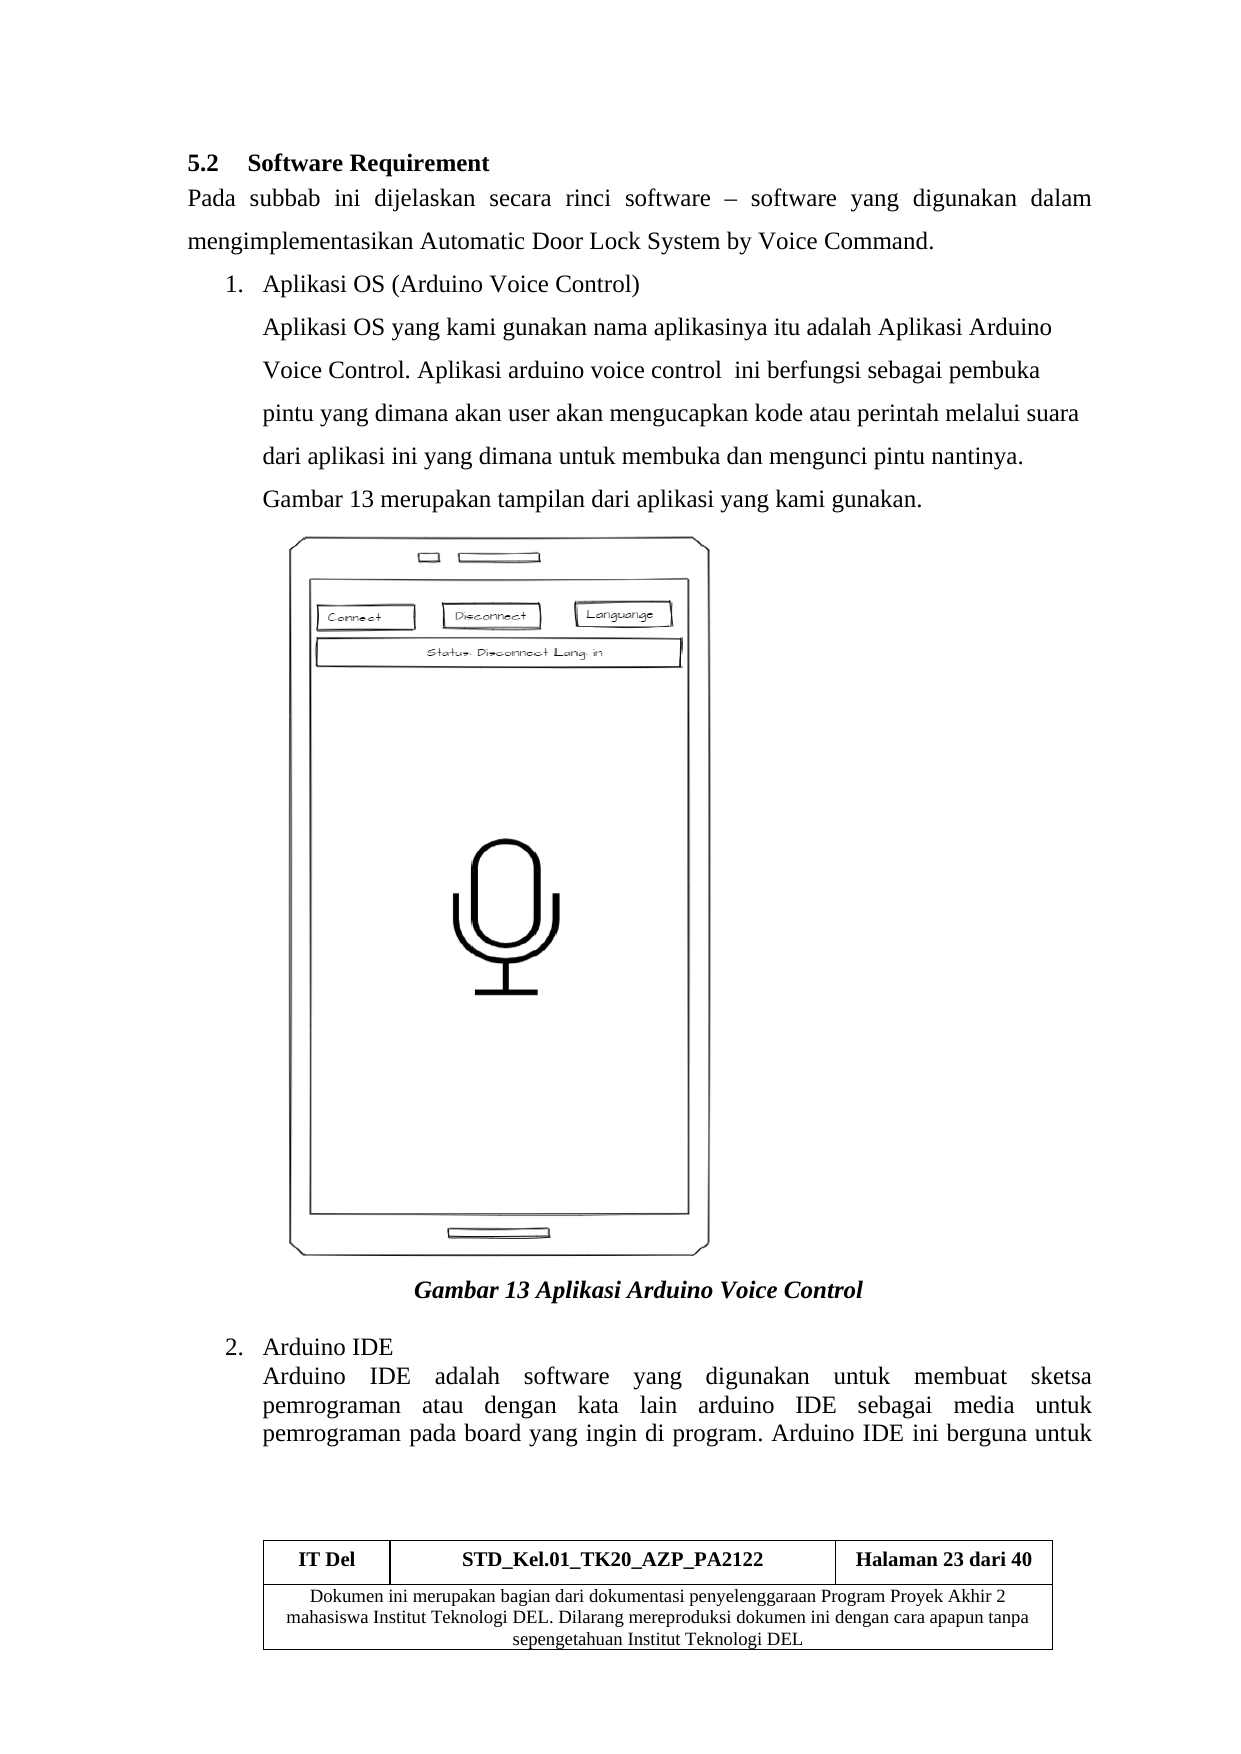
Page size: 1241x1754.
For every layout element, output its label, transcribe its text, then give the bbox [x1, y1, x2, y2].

picture [262, 527, 725, 1261]
list Aplikasi OS (Arduino Voice Control) [225, 269, 1092, 298]
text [262, 1361, 1092, 1447]
text Gambar 13 Aplikasi Arduino Voice Control [187, 1275, 1092, 1303]
subtitle Software Requirement [187, 148, 1092, 176]
text Pada subbab ini dijelaskan secara rinci software – software yang digunakan dalam mengimplementasikan Automatic Door Lock System by Voice Command. [187, 183, 1092, 254]
list Arduino IDE [225, 1332, 1092, 1361]
